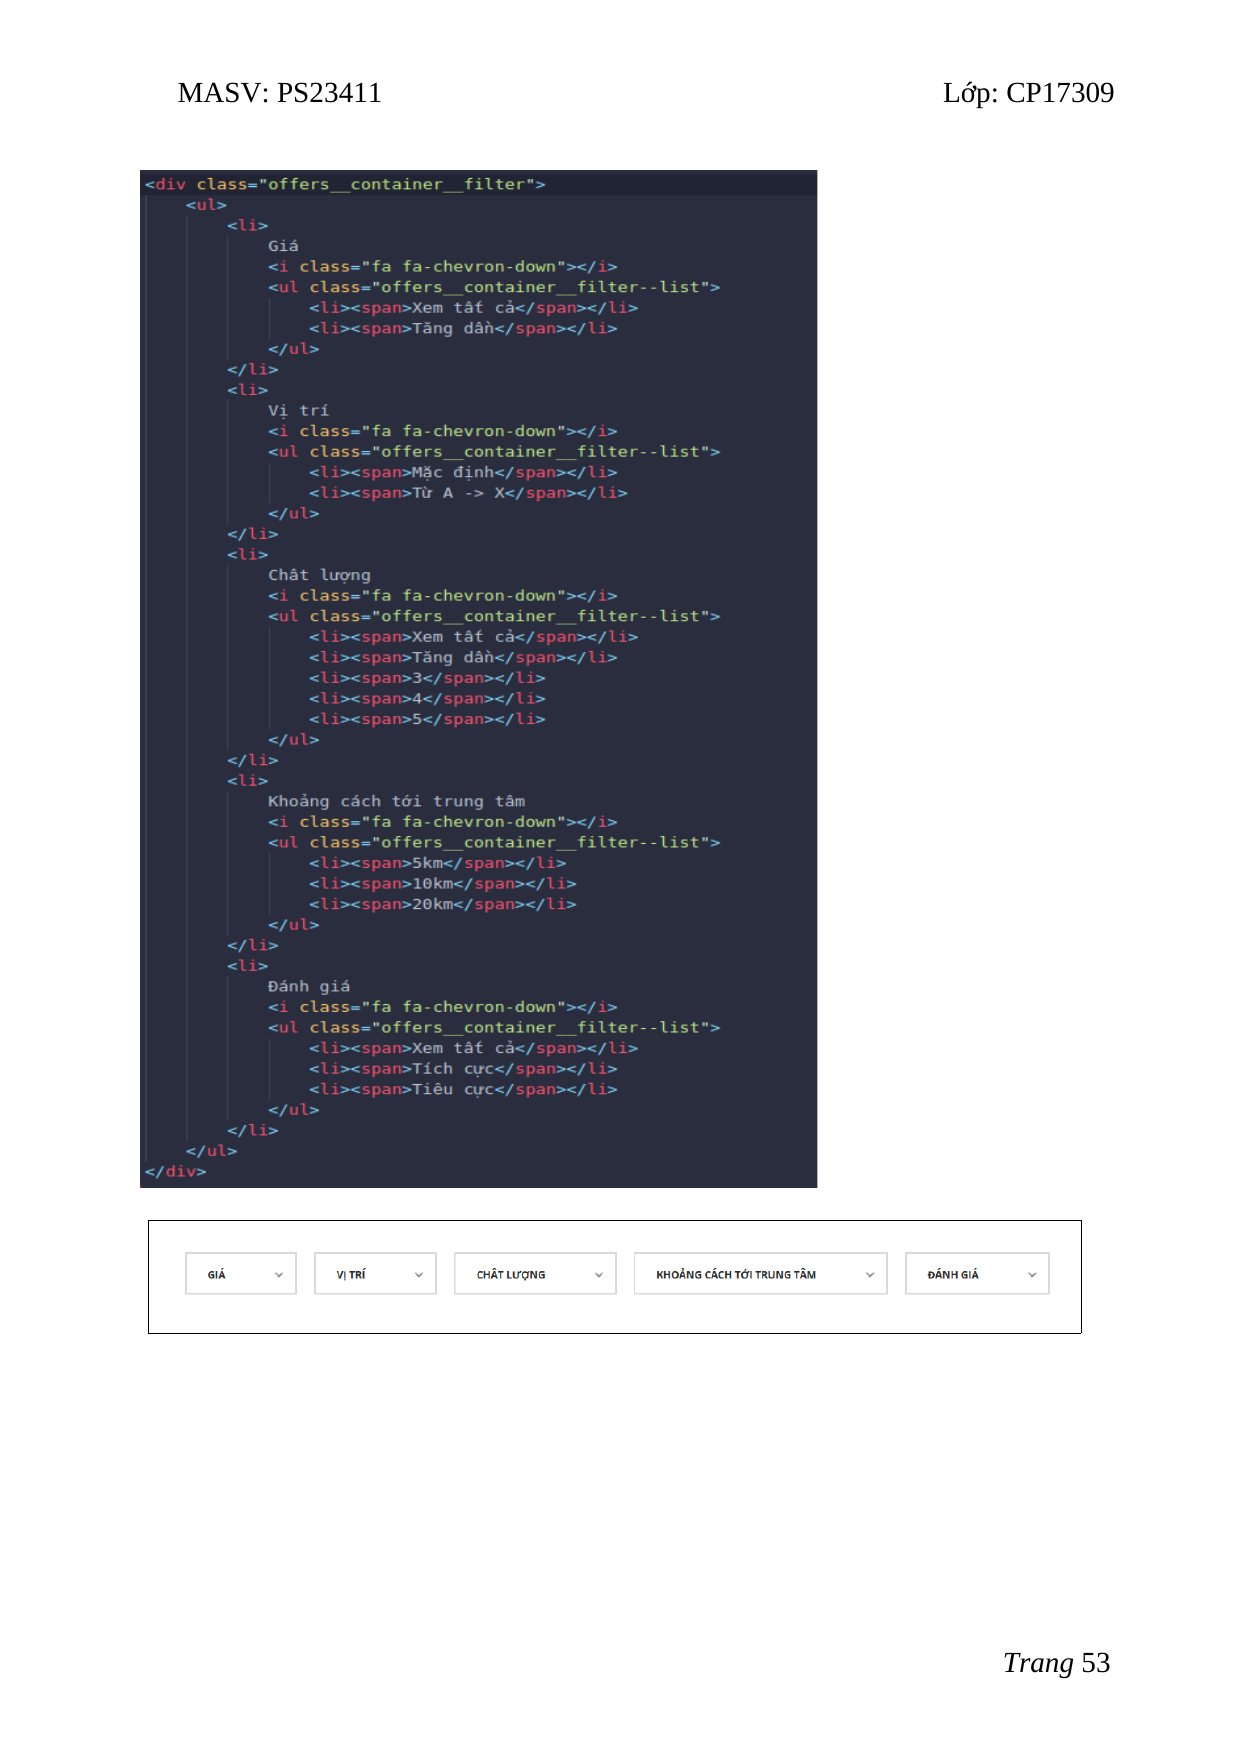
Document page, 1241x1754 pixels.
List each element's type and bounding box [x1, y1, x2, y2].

picture [149, 1221, 1081, 1332]
picture [140, 170, 818, 1188]
